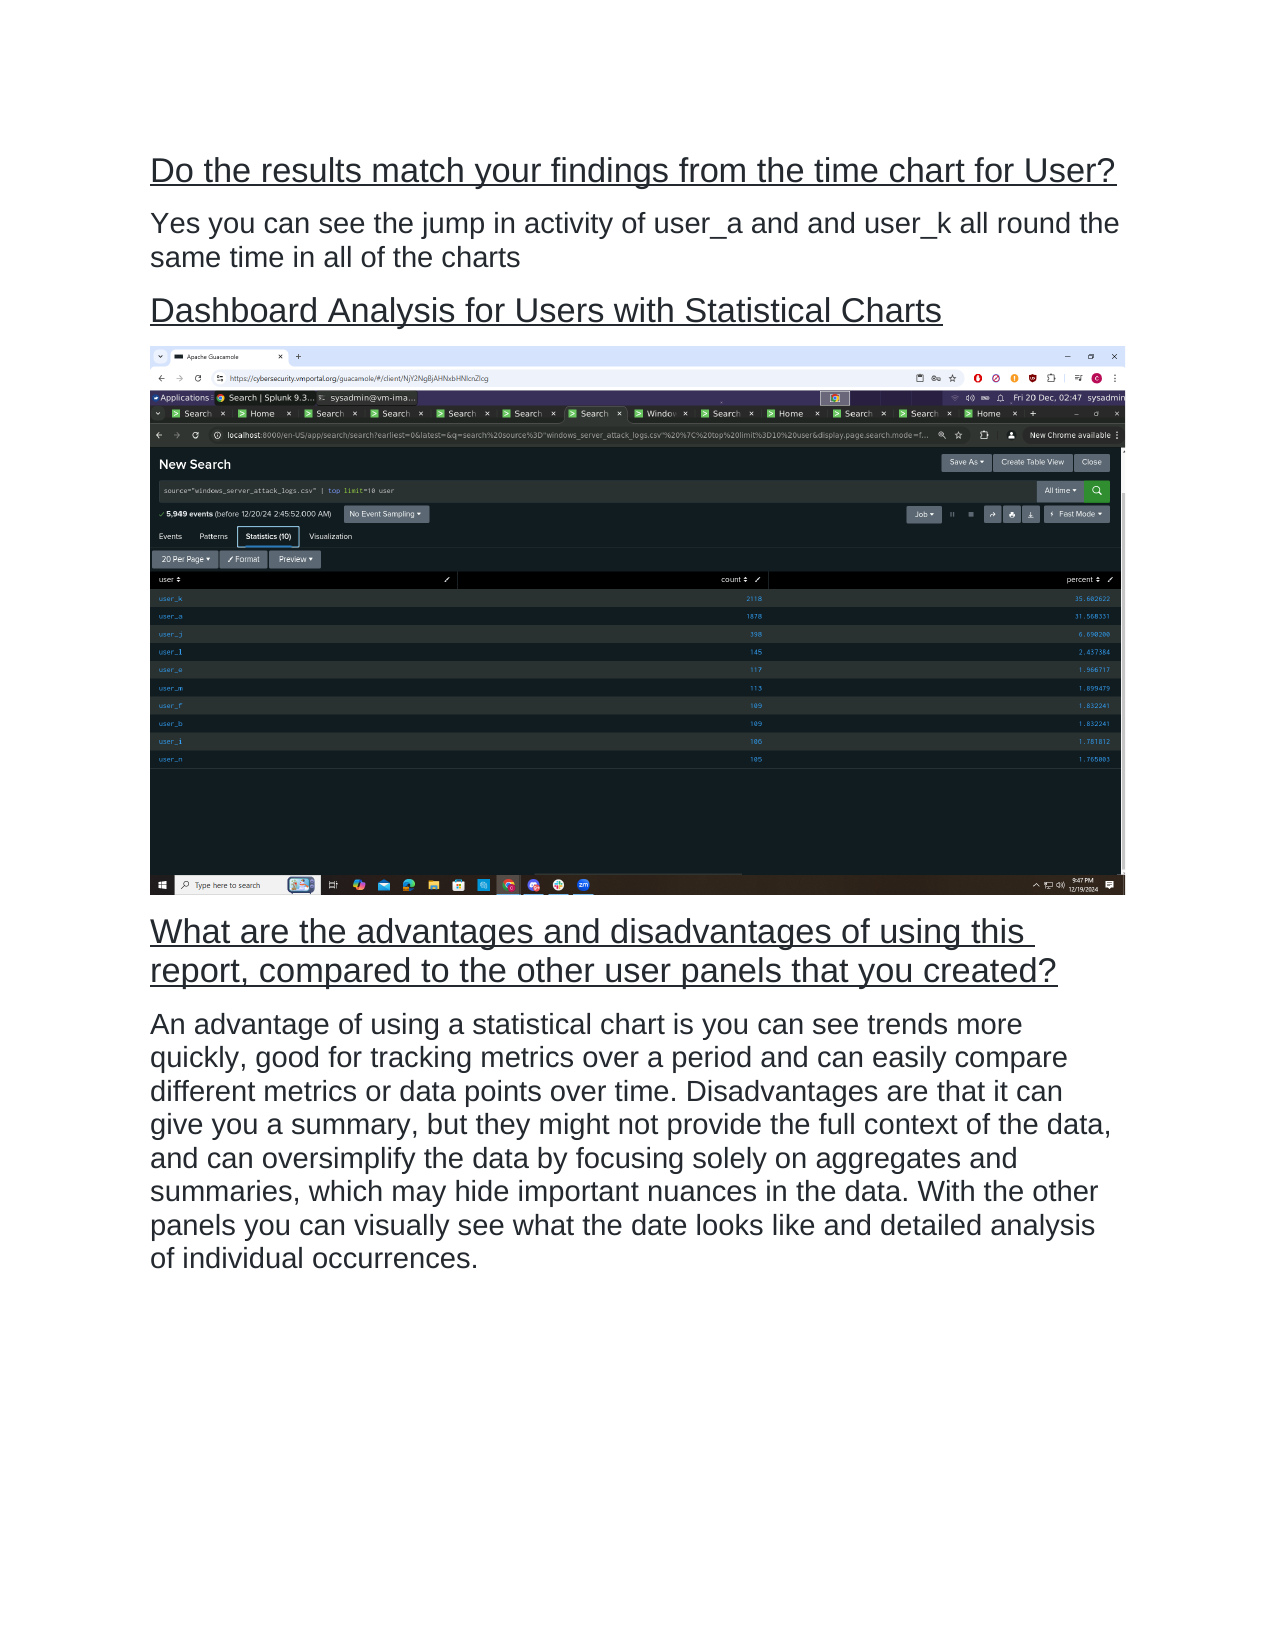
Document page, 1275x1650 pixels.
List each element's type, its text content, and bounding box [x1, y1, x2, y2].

picture [150, 346, 1125, 895]
text An advantage of using a statistical chart is you can see trends more quickly, good for tracking metrics over a period and can easily compare different metrics or data points over time. Disadvantages are that it can give you a summary, but they might not provide the full context of the data, and can oversimplify the data by focusing solely on aggregates and summaries, which may hide important nuances in the data. With the other panels you can visually see what the date looks like and detailed analysis of individual occurrences. [150, 1007, 1125, 1275]
text Dashboard Analysis for Users with Statistical Charts [150, 290, 1125, 329]
text Do the results match your findings from the time chart for User? [150, 150, 1125, 189]
text What are the advantages and disadvantages of using this report, compared to the other user panels that you created? [150, 911, 1125, 990]
text Yes you can see the jump in activity of user_a and and user_k all round the same time in all of the charts [150, 206, 1125, 273]
